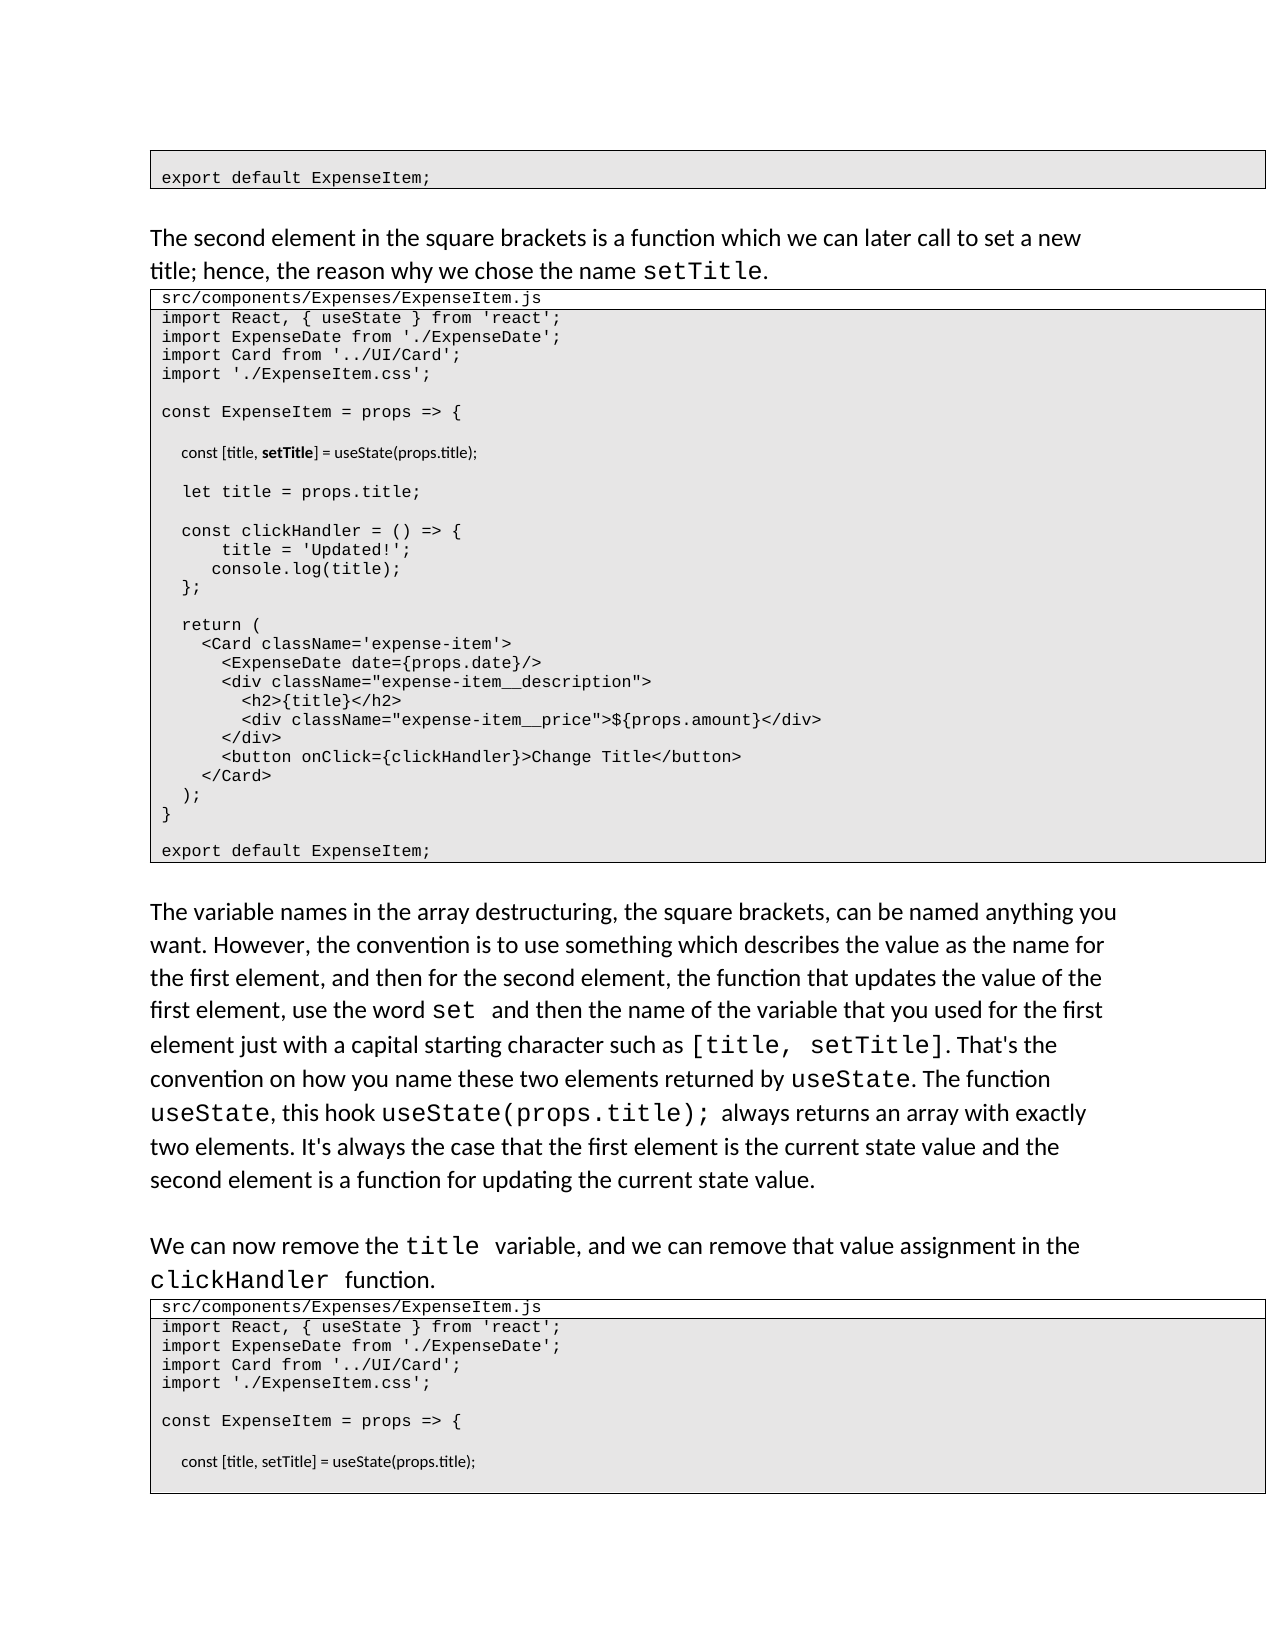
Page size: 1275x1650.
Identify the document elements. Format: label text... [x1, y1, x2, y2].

table_header src/components/Expenses/ExpenseItem.js [151, 1300, 1265, 1318]
table_header src/components/Expenses/ExpenseItem.js [151, 290, 1265, 309]
text We can now remove the title variable, and we can remove that value assignment in the clickHandler function. [150, 1230, 1125, 1296]
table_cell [151, 151, 1265, 188]
text The second element in the square brackets is a function which we can later call to set a new title; hence, the reason why we chose the name setTitle. [150, 222, 1125, 287]
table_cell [151, 1319, 1265, 1492]
text The variable names in the array destructuring, the square brackets, can be named anything you want. However, the convention is to use something which describes the value as the name for the first element, and then for the second element, the function that updates the value of the first element, use the word set and then the name of the variable that you used for the first element just with a capital starting character such as [title, setTitle]. That's the convention on how you name these two elements returned by useState. The function useState, this hook useState(props.title); always returns an array with exactly two elements. It's always the case that the first element is the current state value and the second element is a function for updating the current state value. [150, 896, 1125, 1195]
